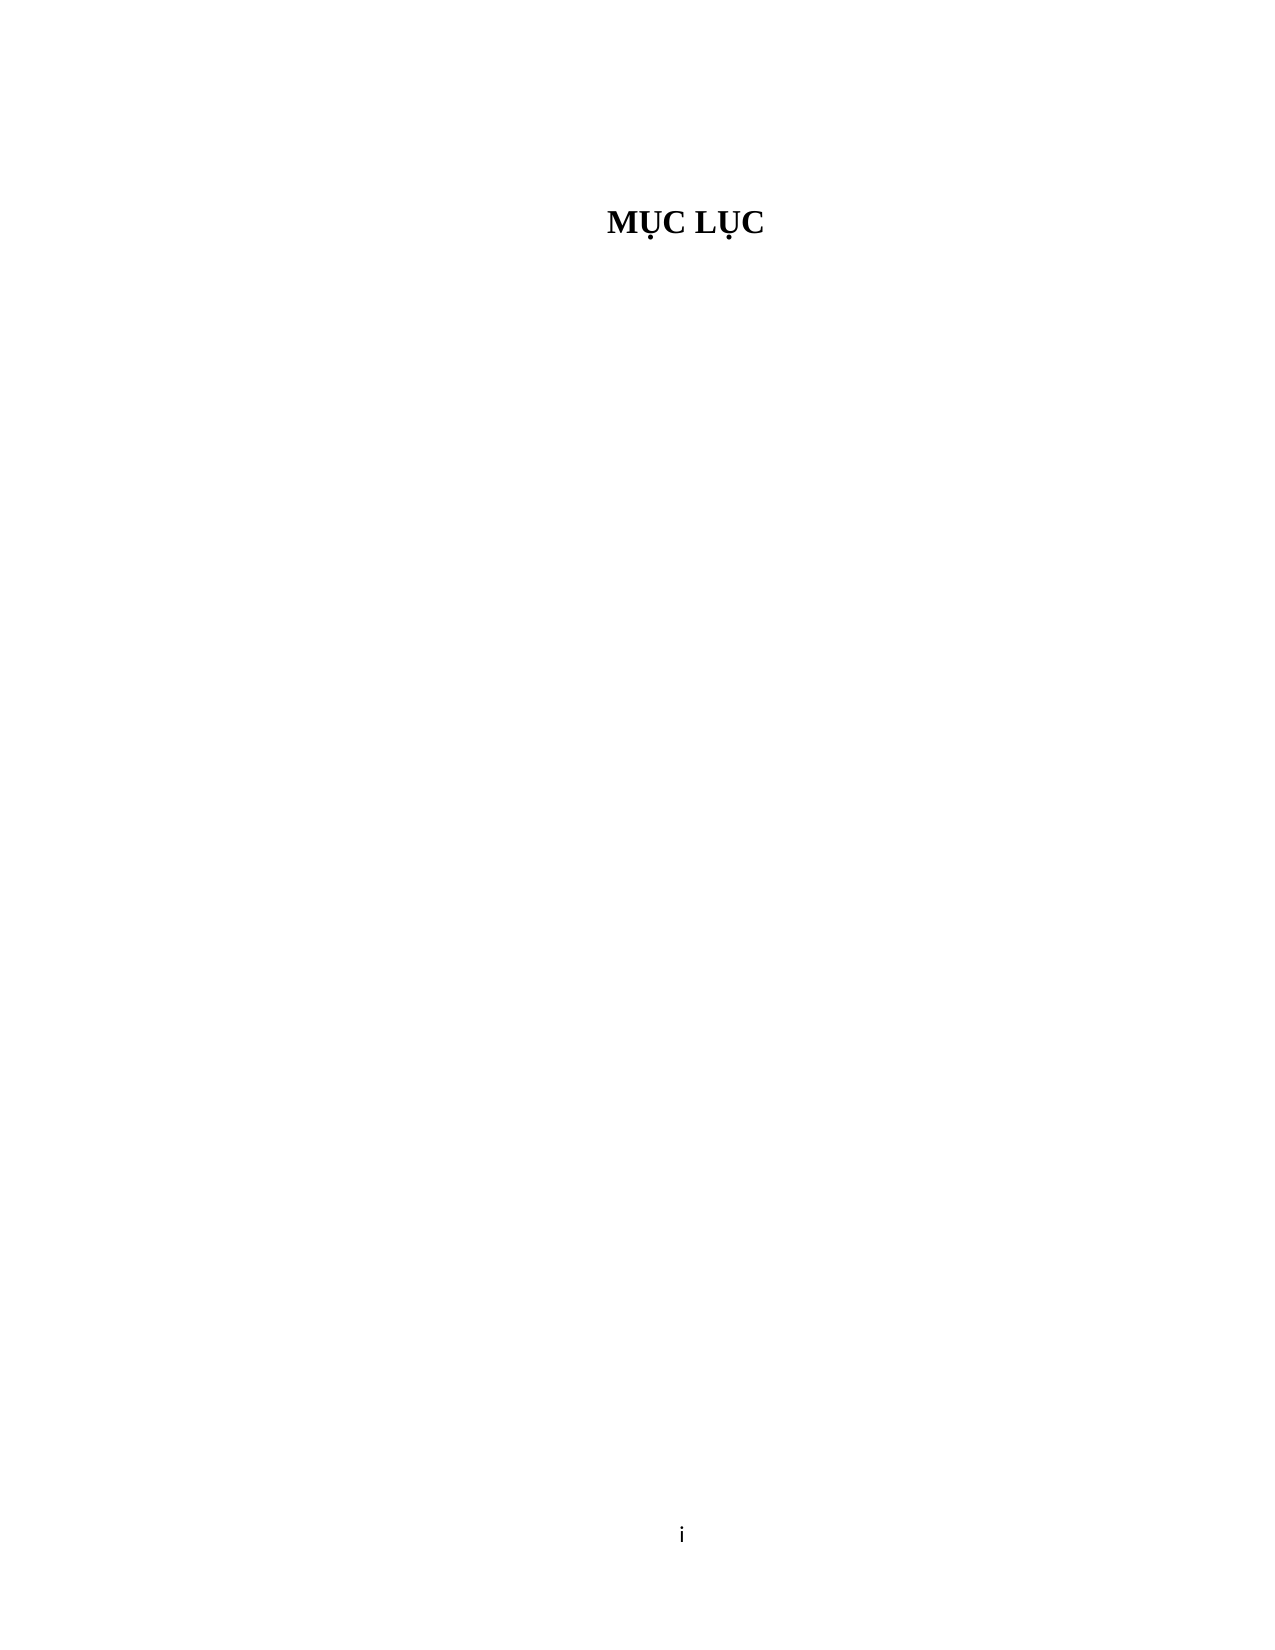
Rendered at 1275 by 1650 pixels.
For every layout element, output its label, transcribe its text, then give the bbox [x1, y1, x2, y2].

subtitle MỤC LỤC [207, 202, 1157, 241]
